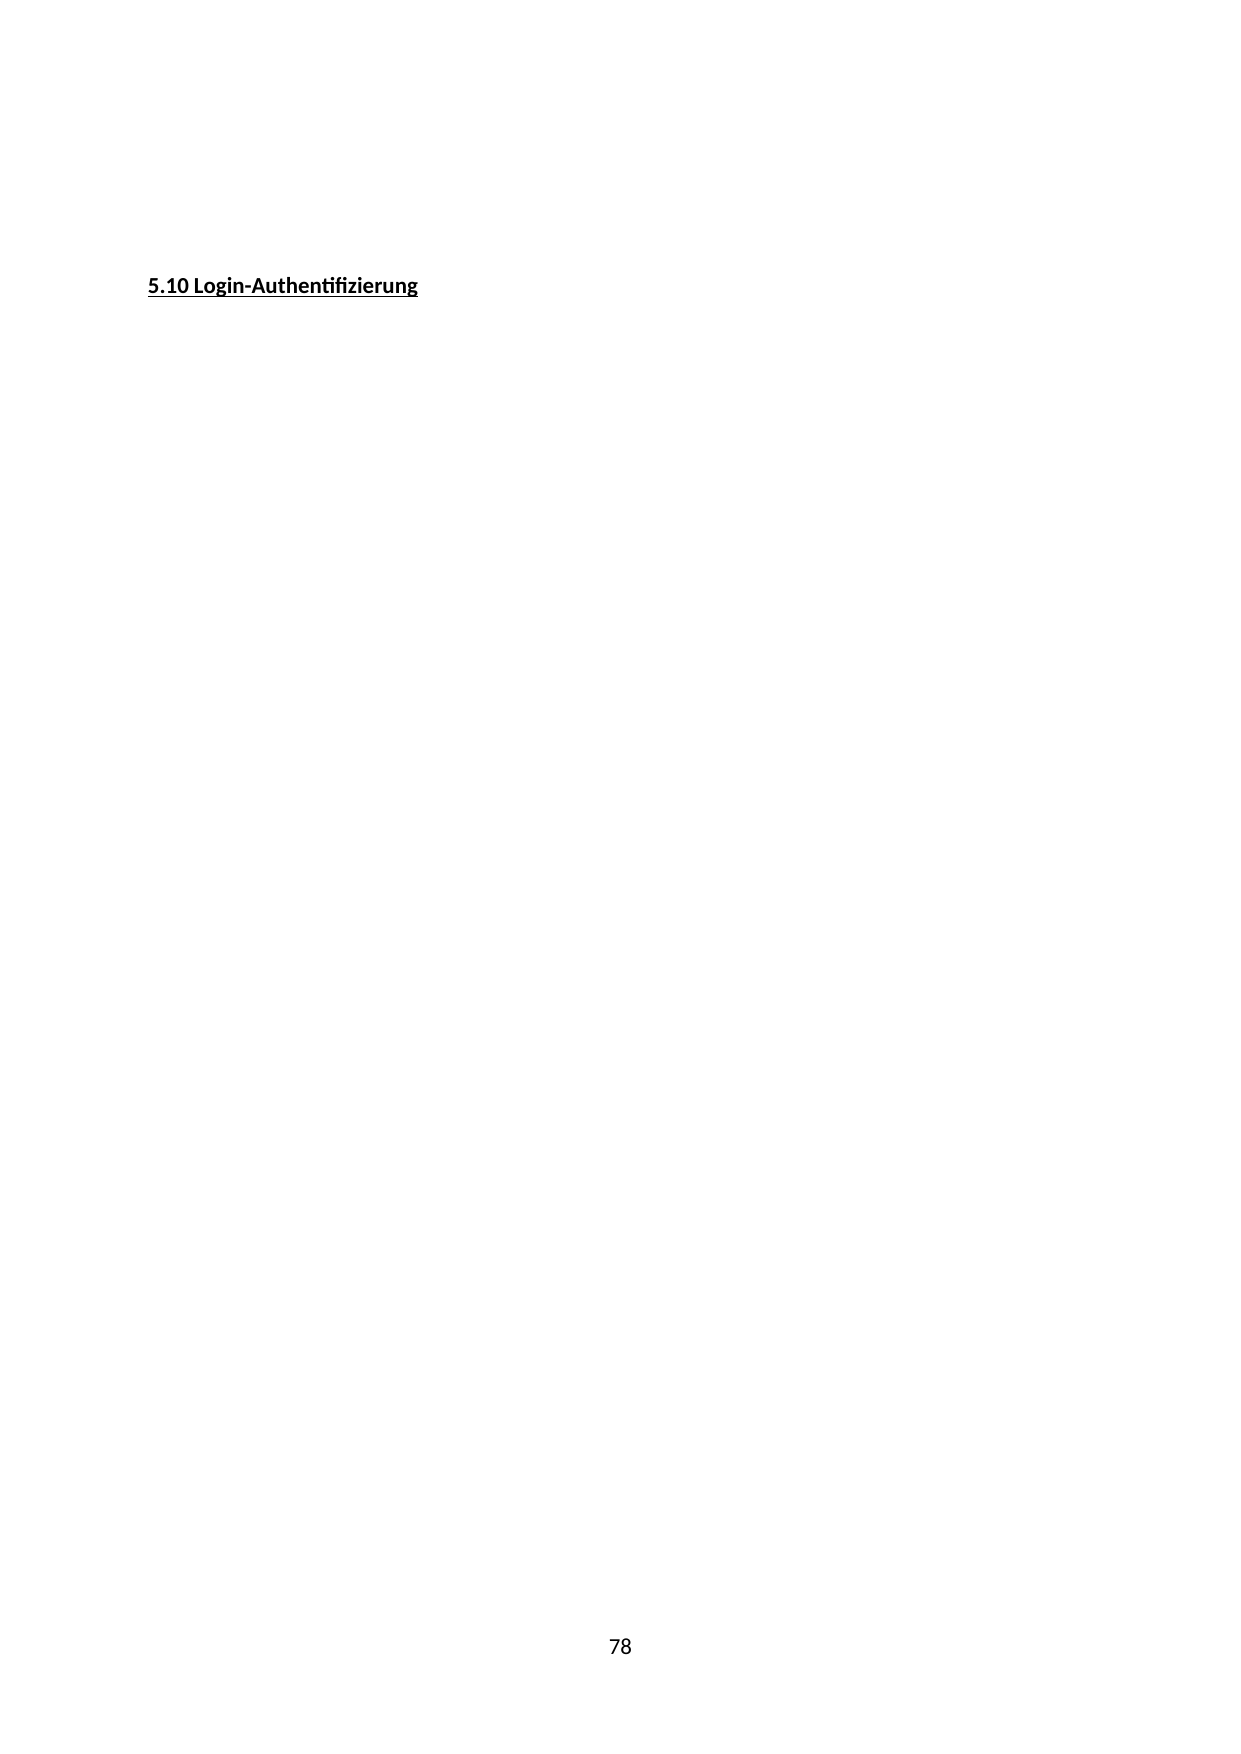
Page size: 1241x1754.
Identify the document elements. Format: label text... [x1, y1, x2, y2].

text 5.10 Login-Authentifizierung [148, 272, 1093, 299]
